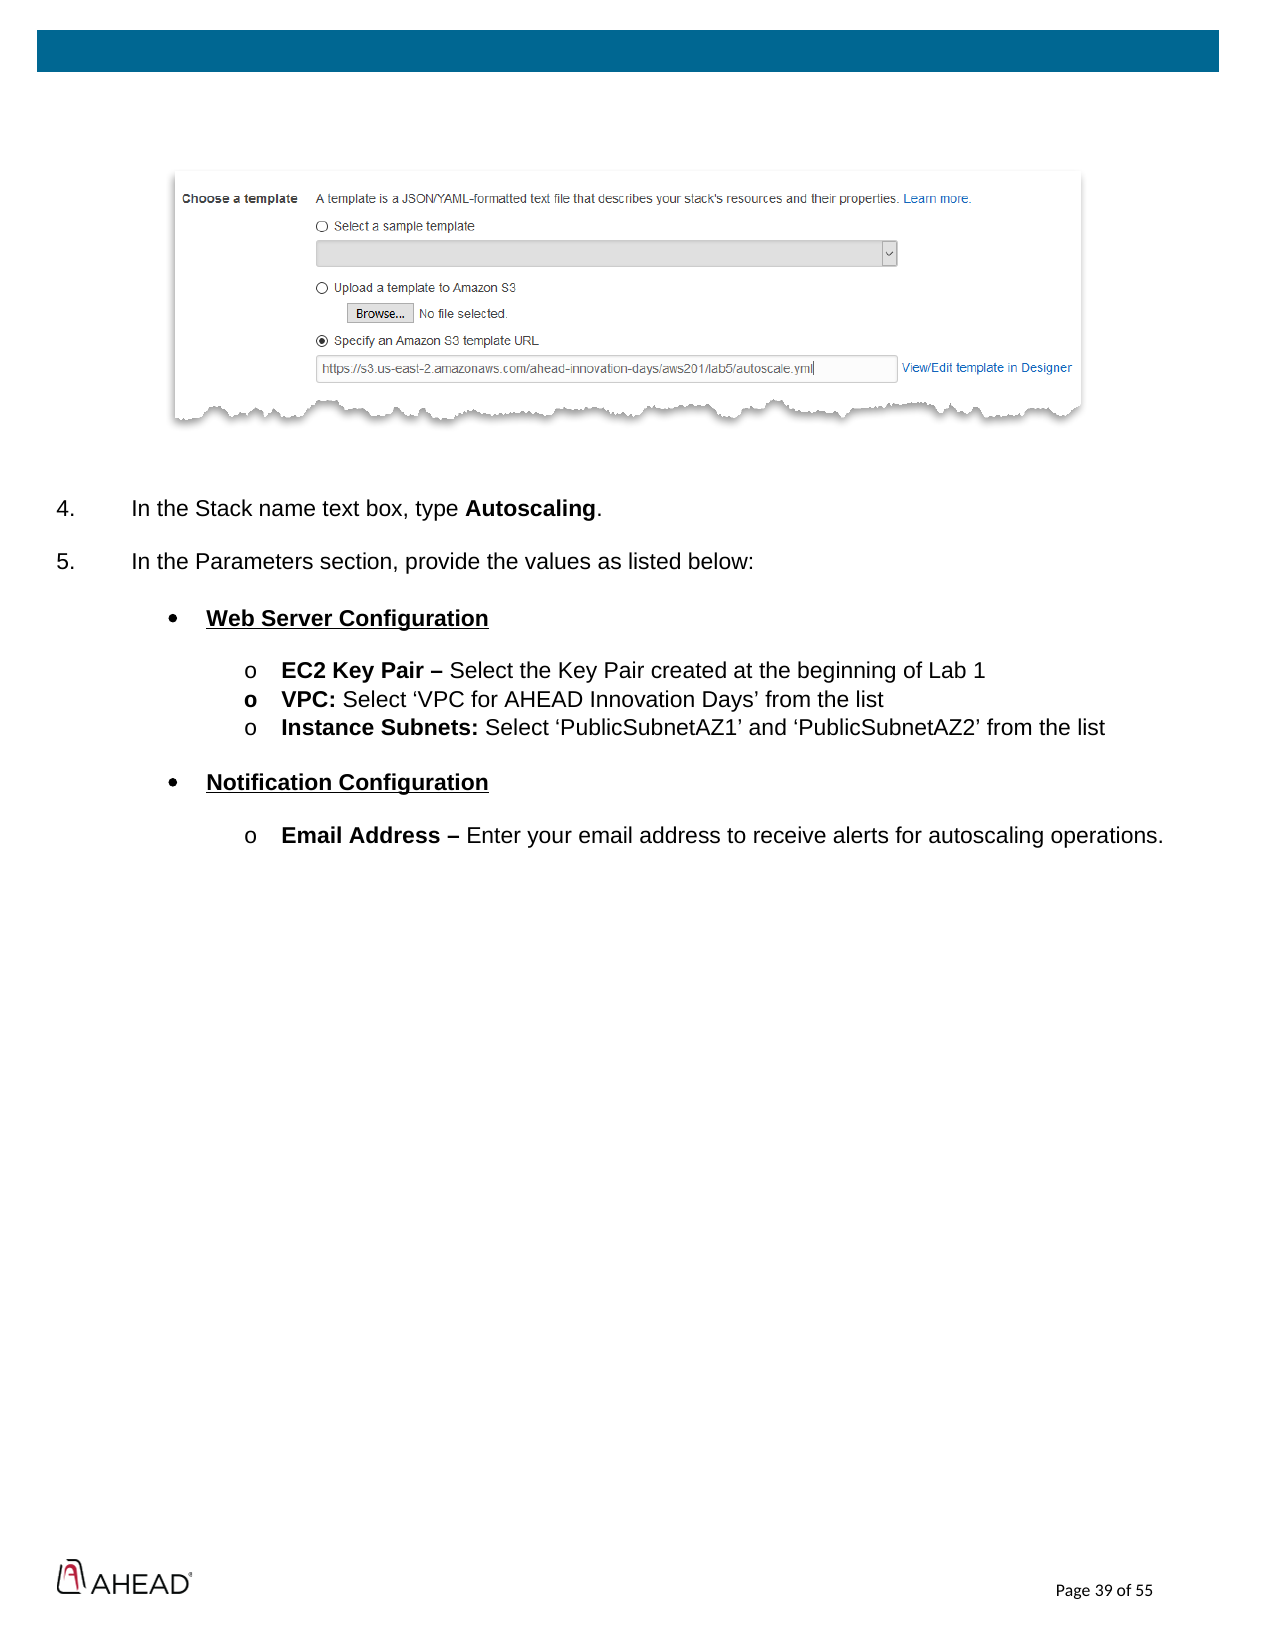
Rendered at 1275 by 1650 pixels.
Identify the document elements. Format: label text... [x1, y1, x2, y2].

picture [175, 171, 1081, 426]
list Email Address – Enter your email address to receive alerts for autoscaling operations. [244, 822, 1200, 850]
list In the Parameters section, provide the values as listed below: [56, 548, 1200, 574]
list Instance Subnets: Select ‘PublicSubnetAZ1’ and ‘PublicSubnetAZ2’ from the list [244, 714, 1200, 742]
list Notification Configuration [169, 769, 1200, 795]
picture [56, 1558, 193, 1597]
list EC2 Key Pair – Select the Key Pair created at the beginning of Lab 1 [244, 657, 1200, 686]
list Web Server Configuration [169, 605, 1200, 631]
list In the Stack name text box, type Autoscaling. [56, 495, 1200, 522]
list VPC: Select ‘VPC for AHEAD Innovation Days’ from the list [244, 686, 1200, 714]
